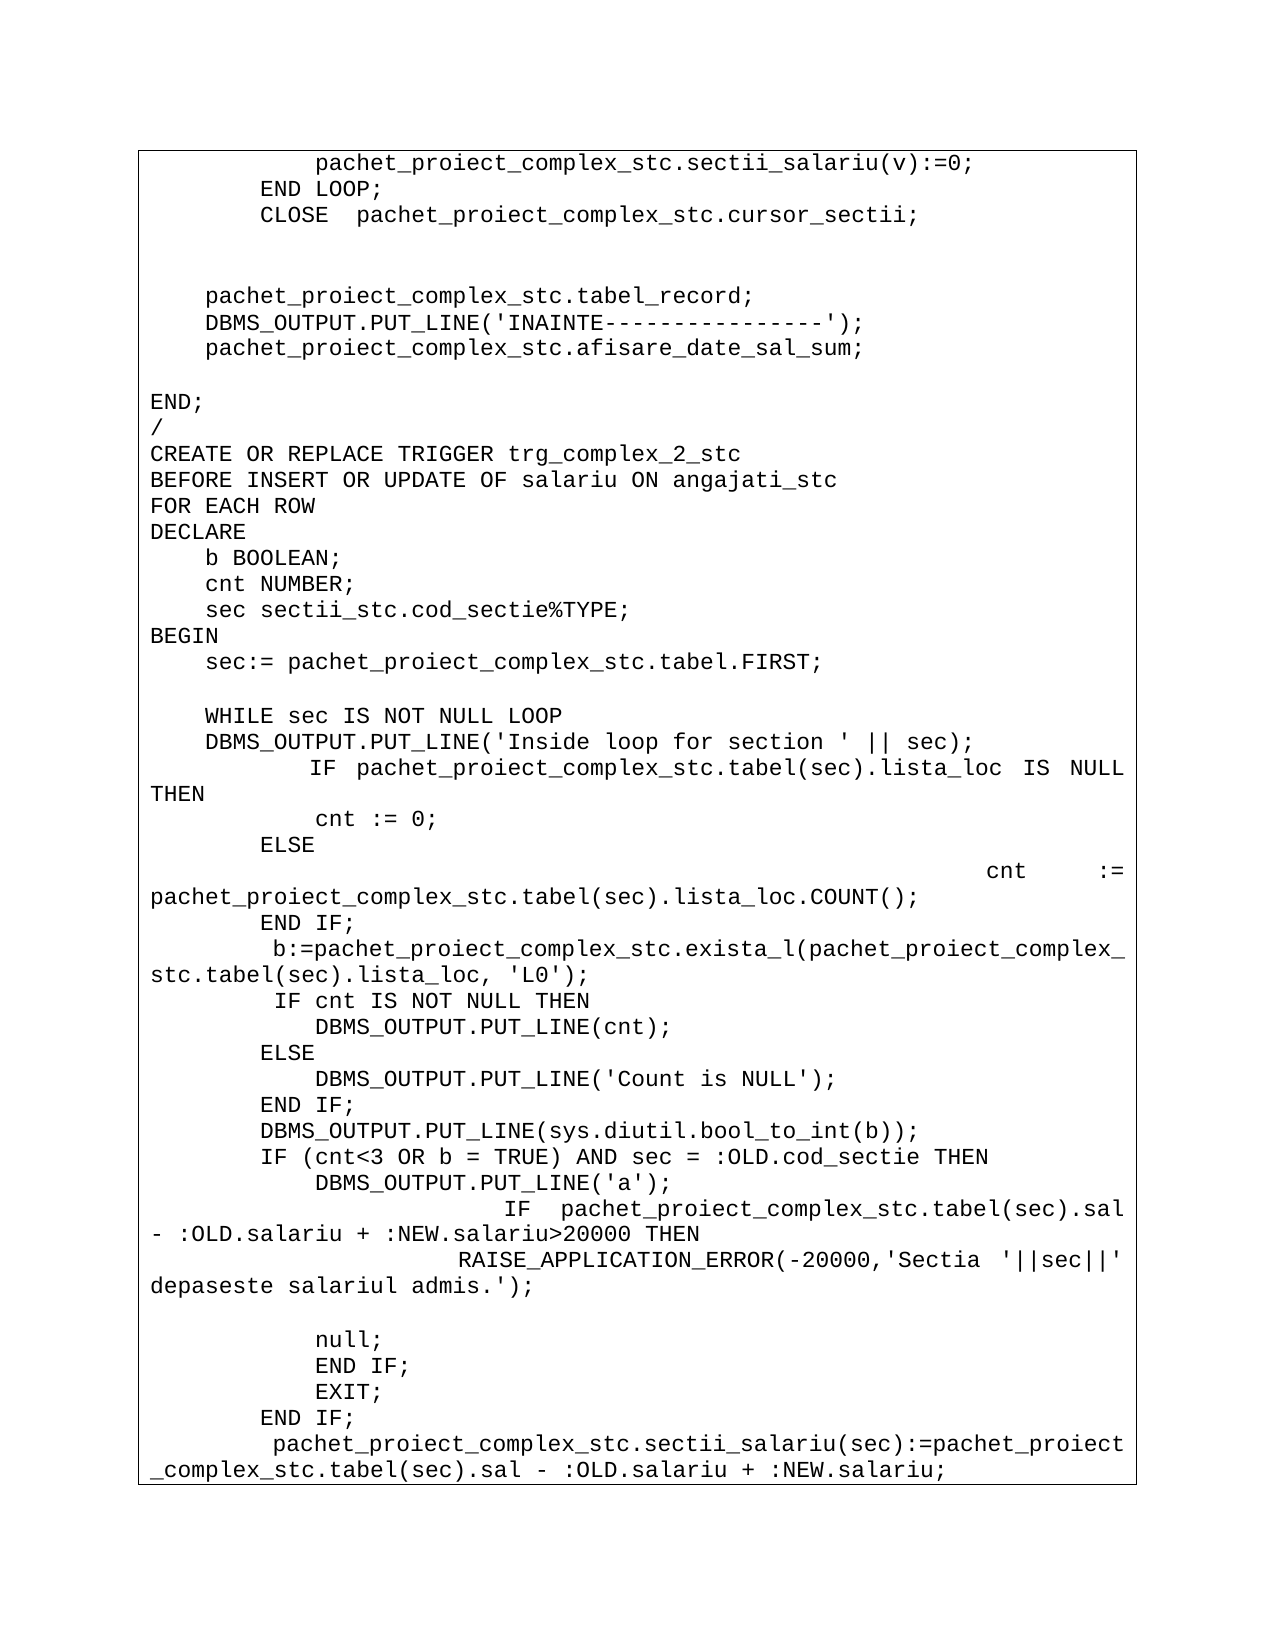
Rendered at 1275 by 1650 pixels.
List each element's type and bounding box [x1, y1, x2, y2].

table_header [139, 151, 1136, 1484]
